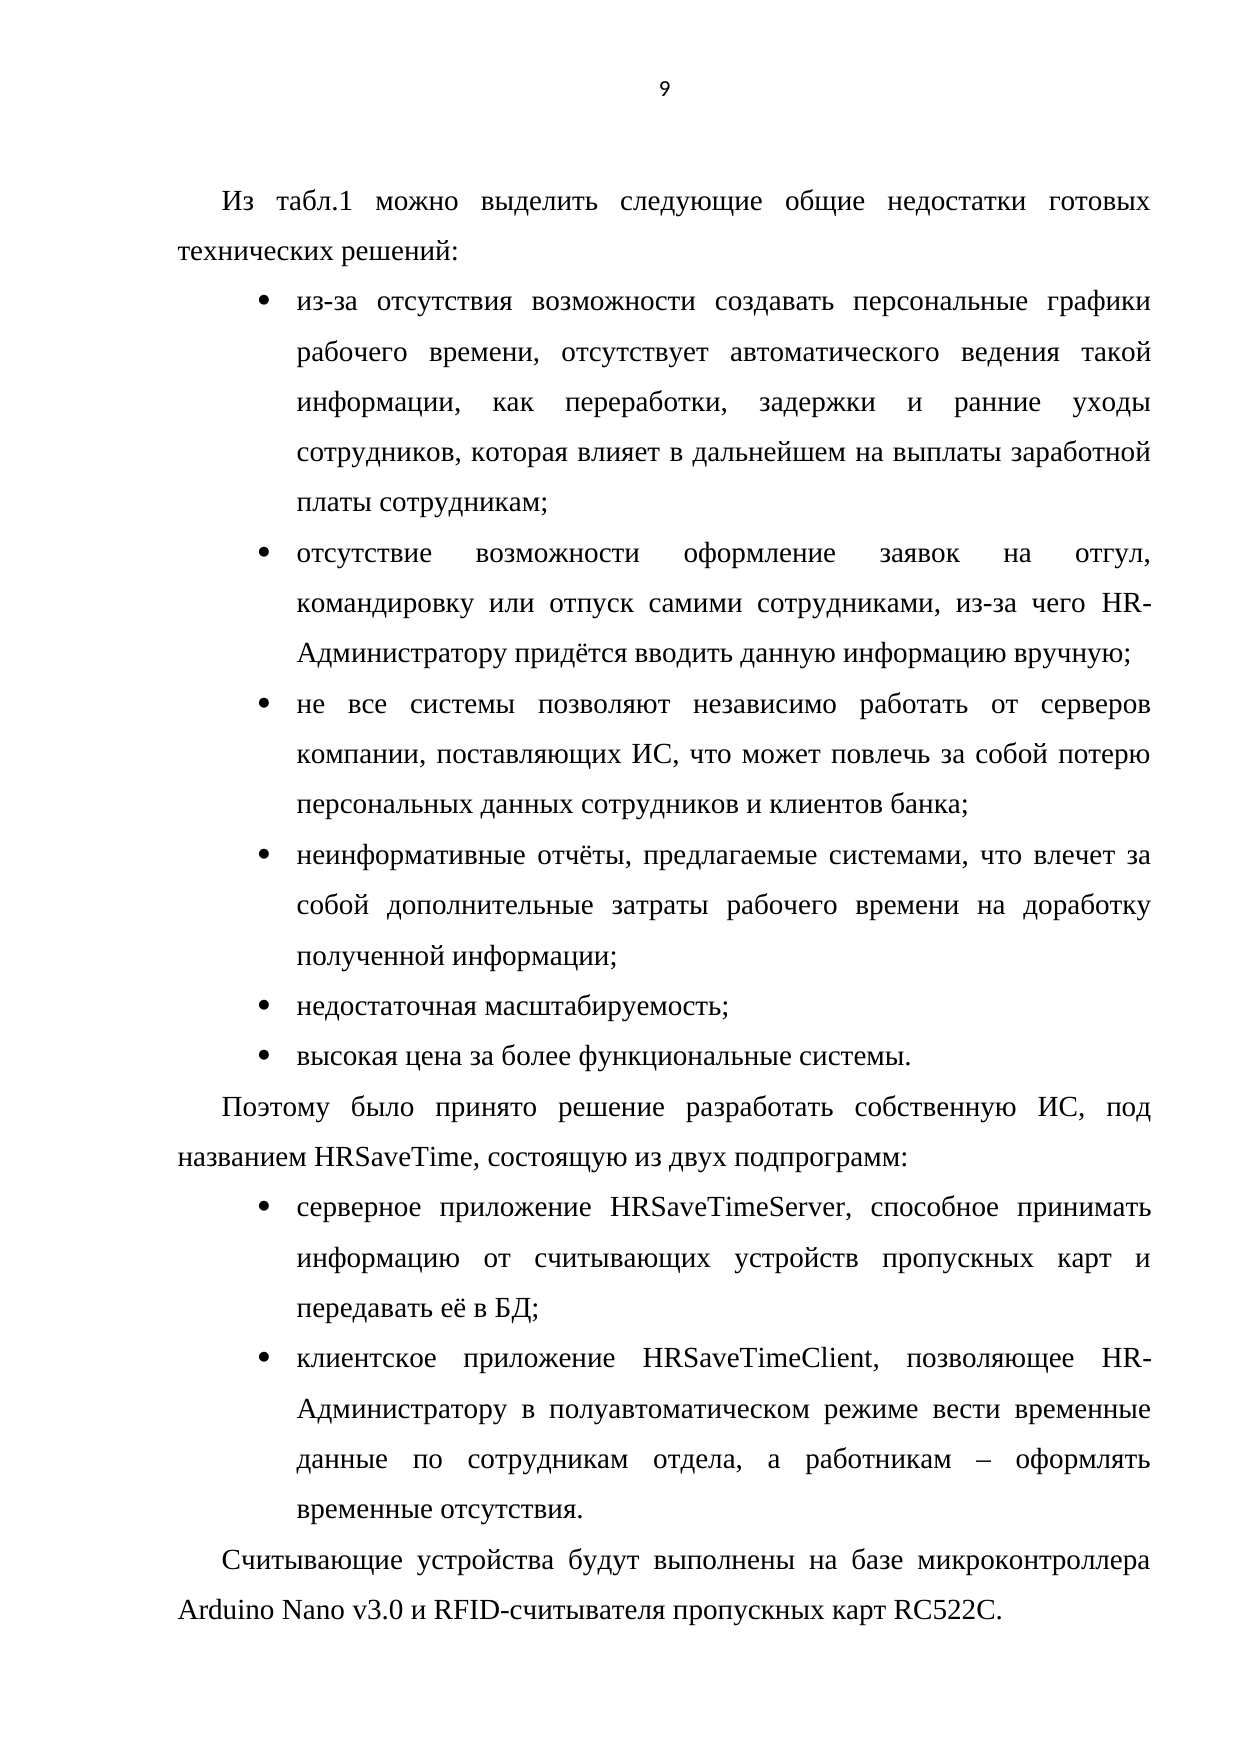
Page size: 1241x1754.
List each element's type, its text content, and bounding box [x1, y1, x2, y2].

list серверное приложение HRSaveTimeServer, способное принимать информацию от считывающих устройств пропускных карт и передавать её в БД; [259, 1189, 1152, 1324]
list высокая цена за более функциональные системы. [259, 1038, 1152, 1072]
list не все системы позволяют независимо работать от серверов компании, поставляющих ИС, что может повлечь за собой потерю персональных данных сотрудников и клиентов банка; [259, 686, 1152, 820]
text Поэтому было принято решение разработать собственную ИС, под названием HRSaveTime, состоящую из двух подпрограмм: [177, 1089, 1152, 1173]
list из-за отсутствия возможности создавать персональные графики рабочего времени, отсутствует автоматического ведения такой информации, как переработки, задержки и ранние уходы сотрудников, которая влияет в дальнейшем на выплаты заработной платы сотрудникам; [259, 283, 1152, 518]
text Из табл.1 можно выделить следующие общие недостатки готовых технических решений: [177, 183, 1152, 266]
text Считывающие устройства будут выполнены на базе микроконтроллера Arduino Nano v3.0 и RFID-считывателя пропускных карт RC522C. [177, 1542, 1152, 1626]
list клиентское приложение HRSaveTimeClient, позволяющее HR-Администратору в полуавтоматическом режиме вести временные данные по сотрудникам отдела, а работникам – оформлять временные отсутствия. [259, 1341, 1152, 1525]
list недостаточная масштабируемость; [259, 988, 1152, 1022]
list отсутствие возможности оформление заявок на отгул, командировку или отпуск самими сотрудниками, из-за чего HR-Администратору придётся вводить данную информацию вручную; [259, 535, 1152, 669]
list неинформативные отчёты, предлагаемые системами, что влечет за собой дополнительные затраты рабочего времени на доработку полученной информации; [259, 837, 1152, 971]
